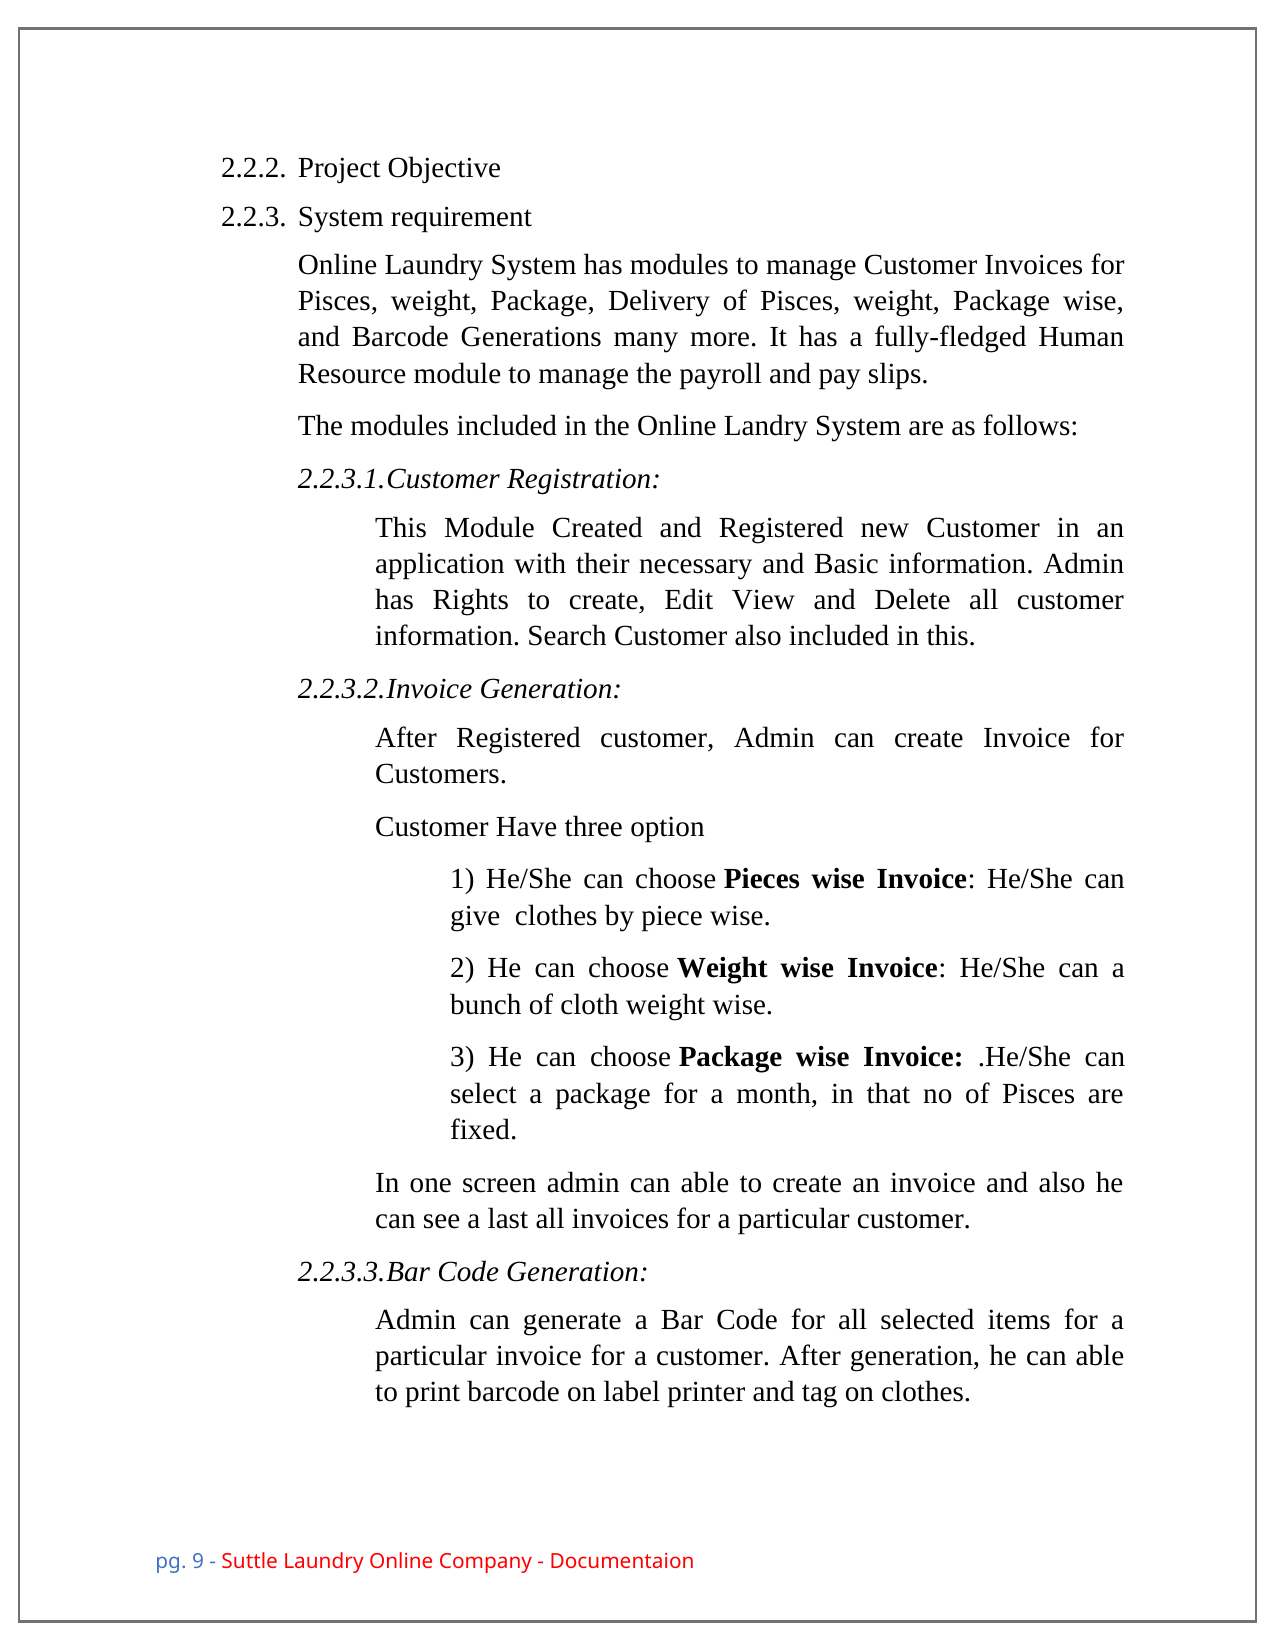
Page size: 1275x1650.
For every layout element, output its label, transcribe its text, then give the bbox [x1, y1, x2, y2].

subtitle Bar Code Generation: [298, 1254, 1125, 1287]
text The modules included in the Online Landry System are as follows: [298, 408, 1125, 442]
text 2) He can choose Weight wise Invoice: He/She can a bunch of cloth weight wise. [450, 951, 1125, 1020]
subtitle System requirement [221, 199, 1125, 232]
text Online Laundry System has modules to manage Customer Invoices for Pisces, weight, Package, Delivery of Pisces, weight, Package wise, and Barcode Generations many more. It has a fully-fledged Human Resource module to manage the payroll and pay slips. [298, 247, 1125, 389]
subtitle Invoice Generation: [298, 671, 1125, 705]
text After Registered customer, Admin can create Invoice for Customers. [375, 720, 1125, 789]
text 3) He can choose Package wise Invoice: .He/She can select a package for a month, in that no of Pisces are fixed. [450, 1039, 1125, 1145]
text This Module Created and Registered new Customer in an application with their necessary and Basic information. Admin has Rights to create, Edit View and Delete all customer information. Search Customer also included in this. [375, 510, 1125, 652]
text In one screen admin can able to create an invoice and also he can see a last all invoices for a particular customer. [375, 1165, 1125, 1234]
text Admin can generate a Bar Code for all selected items for a particular invoice for a customer. After generation, he can able to print barcode on label printer and tag on clothes. [375, 1302, 1125, 1408]
subtitle Project Objective [221, 150, 1125, 183]
text Customer Have three option [375, 809, 1125, 842]
text 1) He/She can choose Pieces wise Invoice: He/She can give clothes by piece wise. [450, 862, 1125, 931]
subtitle Customer Registration: [298, 461, 1125, 495]
